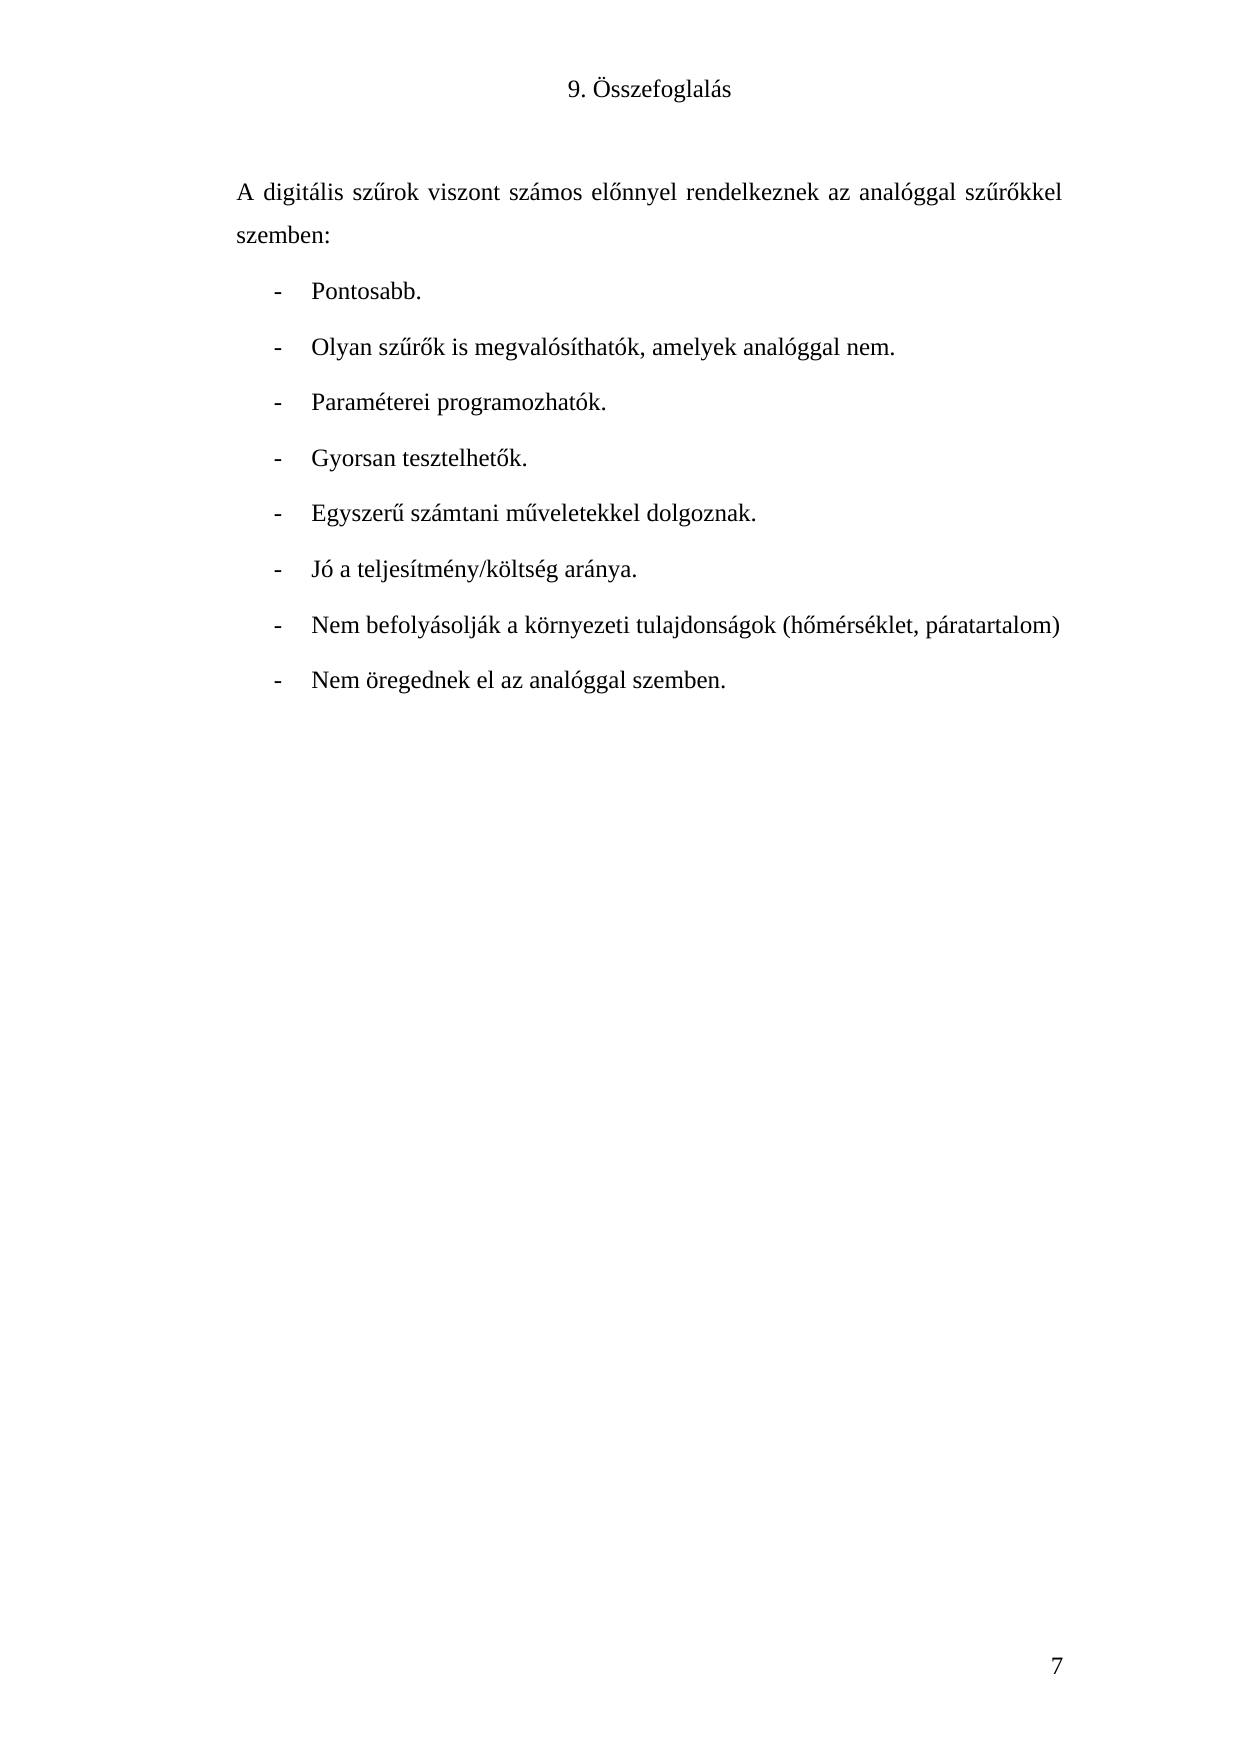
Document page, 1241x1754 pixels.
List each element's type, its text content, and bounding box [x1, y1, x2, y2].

text A digitális szűrok viszont számos előnnyel rendelkeznek az analóggal szűrőkkel szemben: [236, 177, 1063, 249]
list Gyorsan tesztelhetők. [274, 443, 1063, 472]
list Egyszerű számtani műveletekkel dolgoznak. [274, 498, 1063, 527]
list Jó a teljesítmény/költség aránya. [274, 554, 1063, 583]
list Nem öregednek el az analóggal szemben. [274, 665, 1063, 694]
list Nem befolyásolják a környezeti tulajdonságok (hőmérséklet, páratartalom) [274, 610, 1063, 638]
list Olyan szűrők is megvalósíthatók, amelyek analóggal nem. [274, 332, 1063, 360]
list Paraméterei programozhatók. [274, 387, 1063, 416]
list Pontosabb. [274, 276, 1063, 305]
